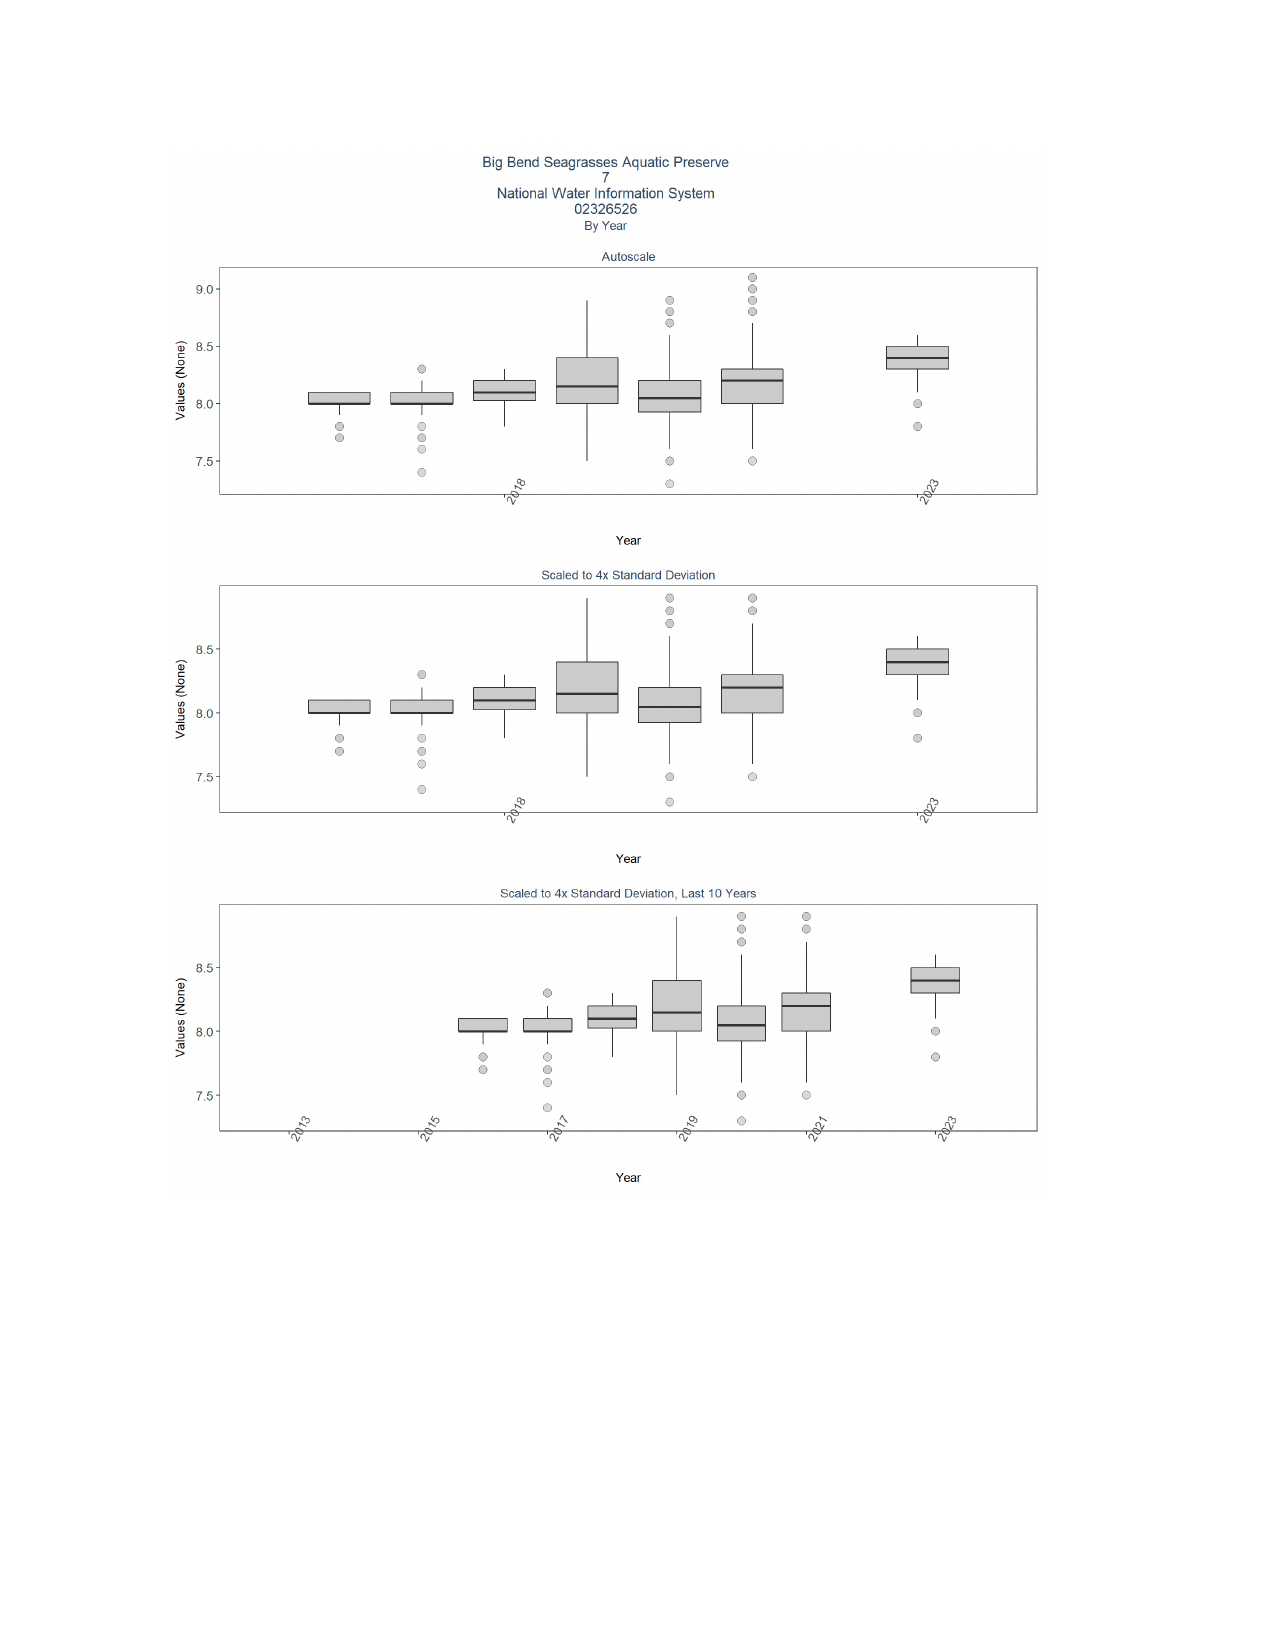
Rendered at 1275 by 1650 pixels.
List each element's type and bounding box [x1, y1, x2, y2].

picture [168, 150, 1044, 1200]
